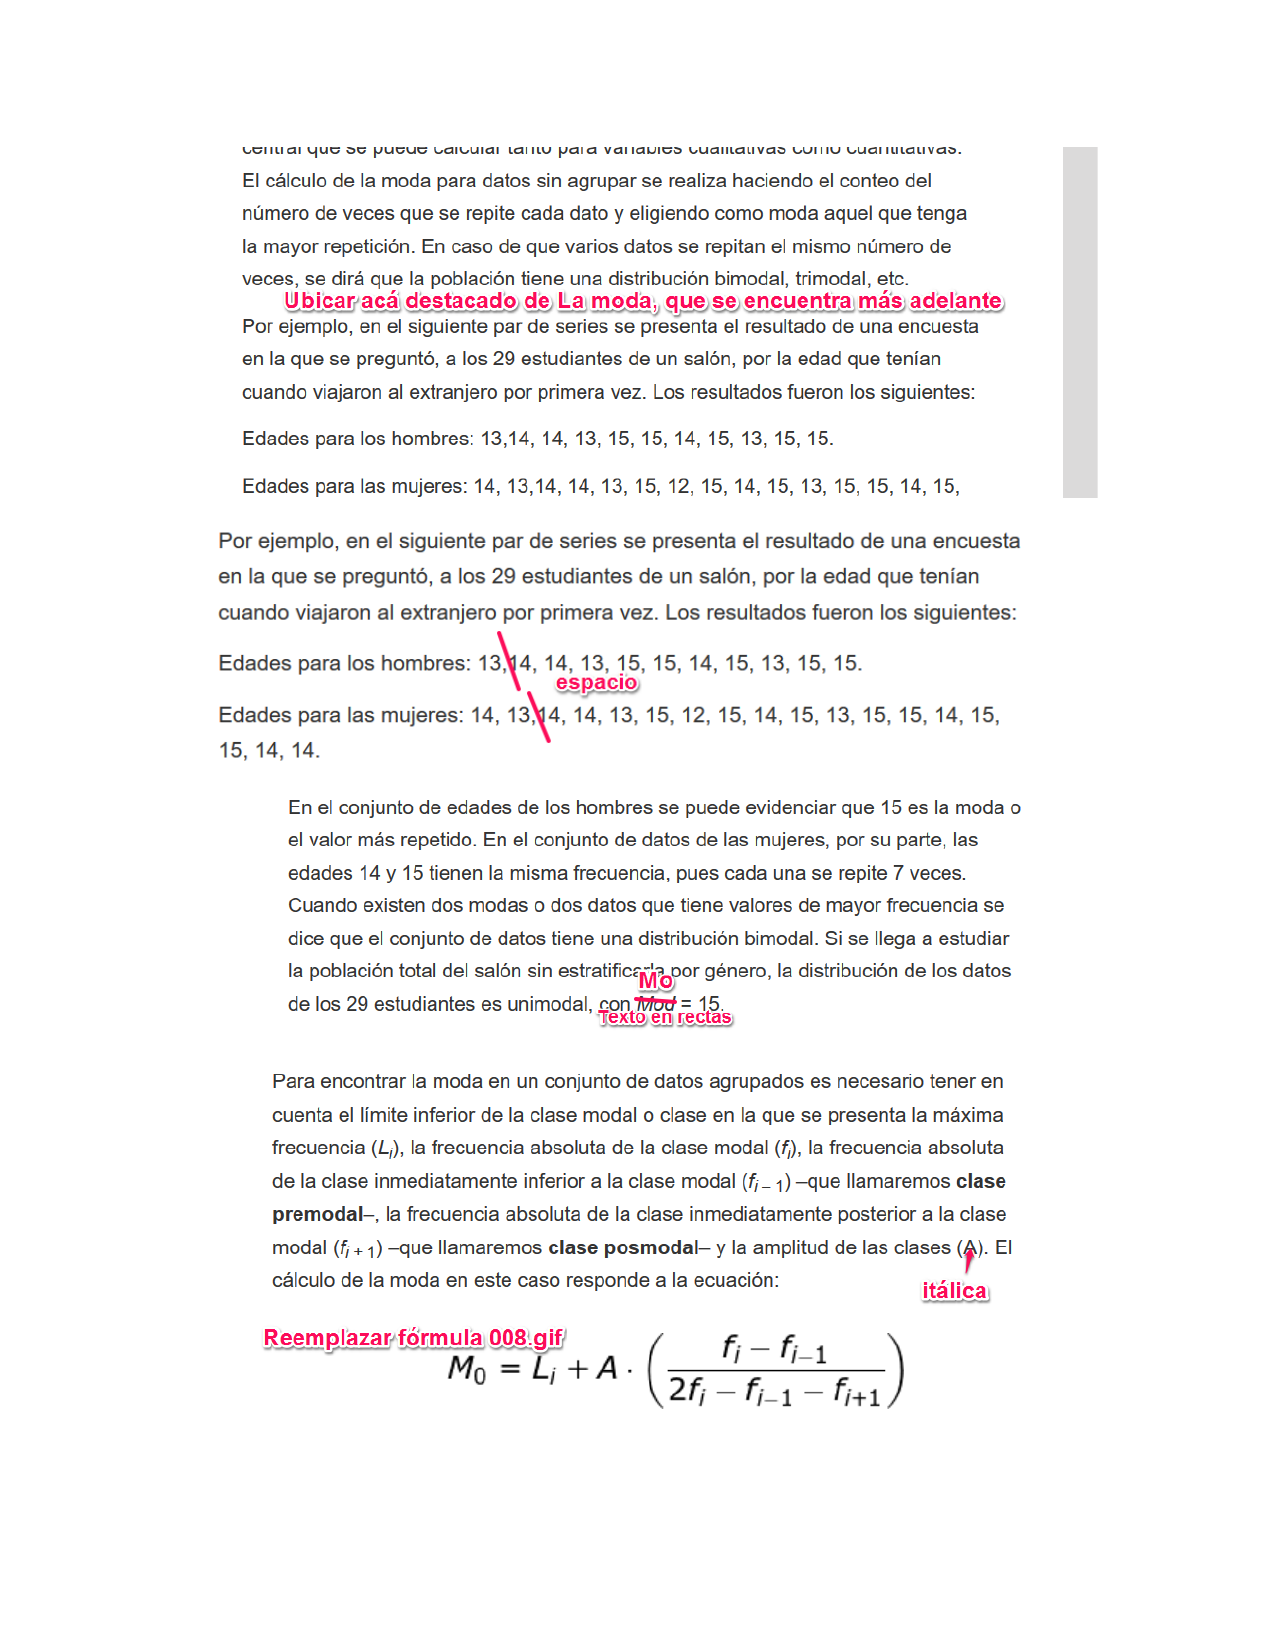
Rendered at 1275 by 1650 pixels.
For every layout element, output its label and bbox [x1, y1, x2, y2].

picture [177, 1050, 1098, 1443]
picture [177, 516, 1098, 771]
picture [177, 147, 1098, 498]
picture [177, 788, 1098, 1032]
